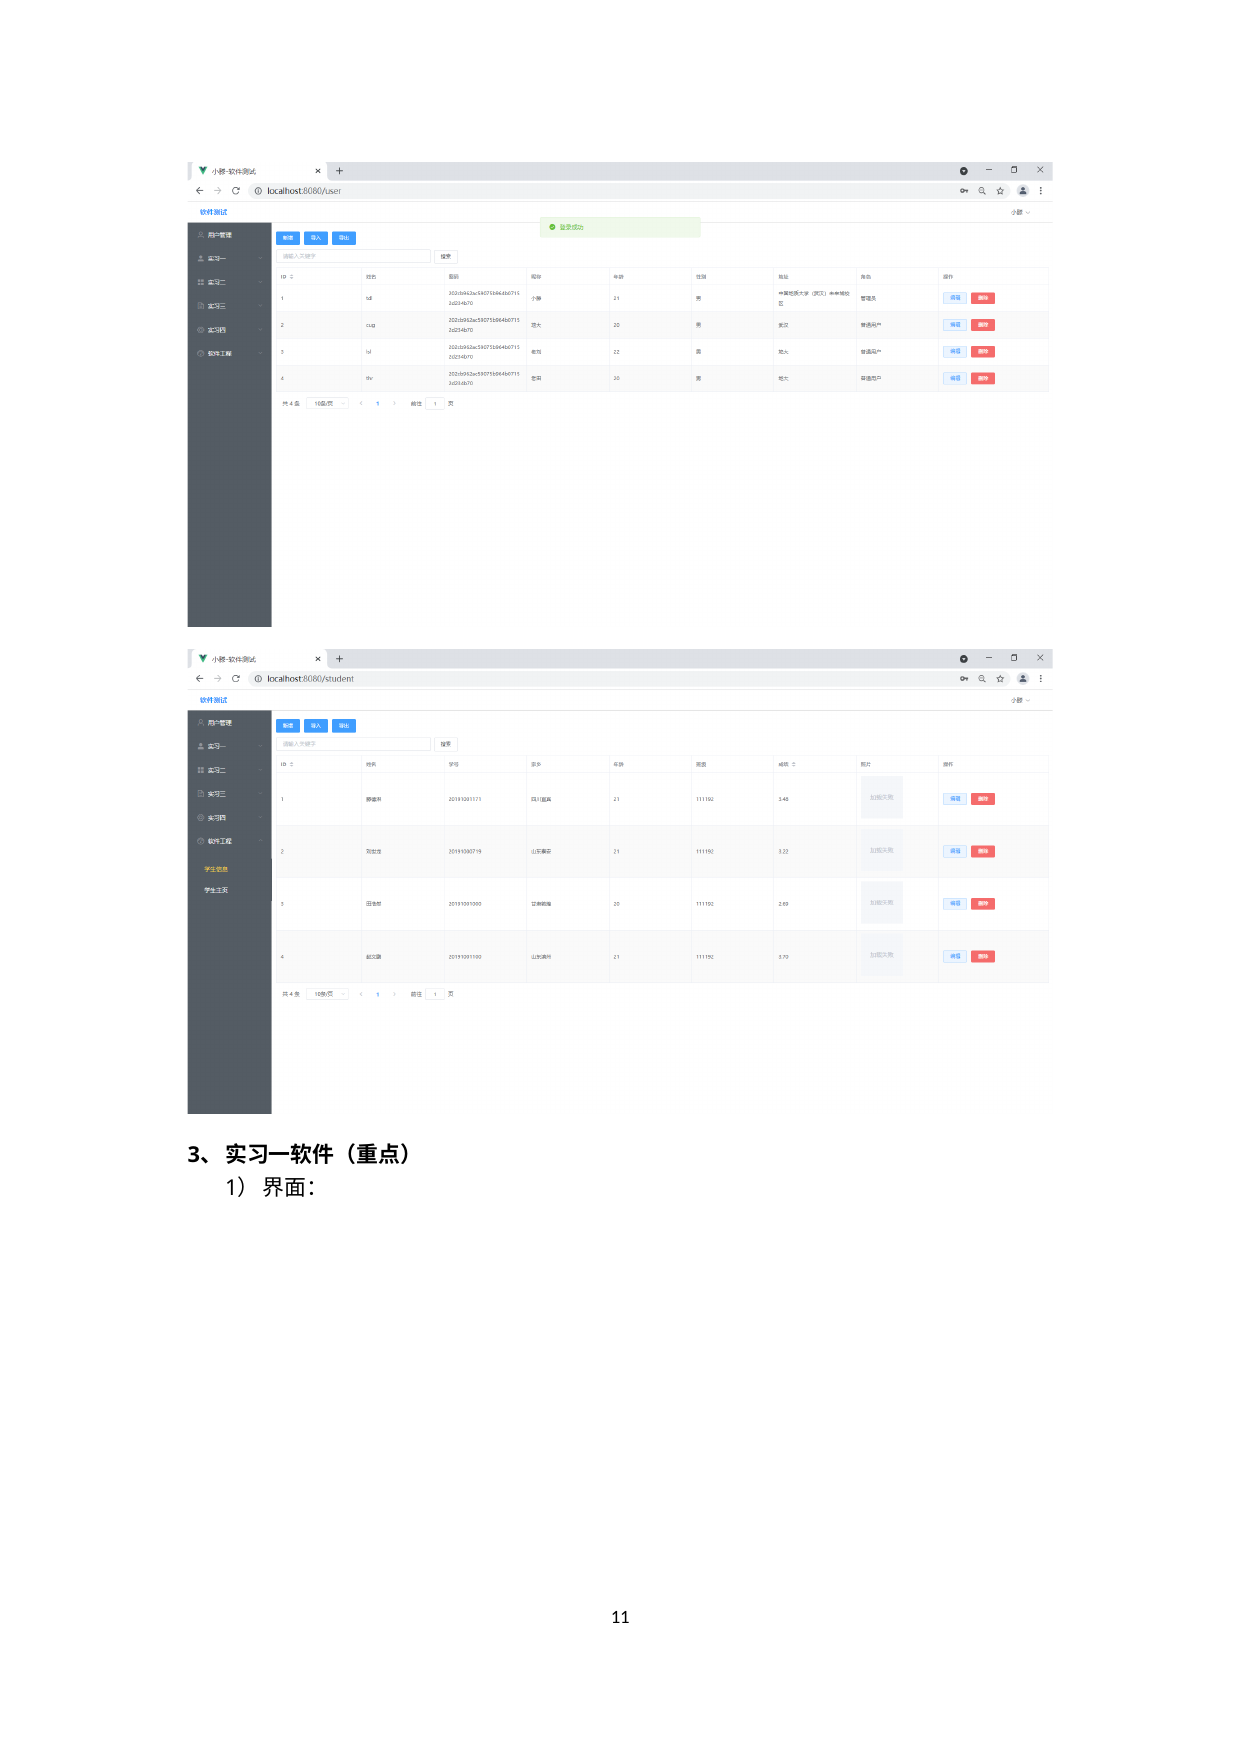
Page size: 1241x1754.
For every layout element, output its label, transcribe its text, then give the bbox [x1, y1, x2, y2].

picture [187, 162, 1053, 627]
picture [187, 649, 1053, 1114]
list 界面： [225, 1169, 1053, 1202]
list 实习一软件（重点） [187, 1137, 1053, 1169]
